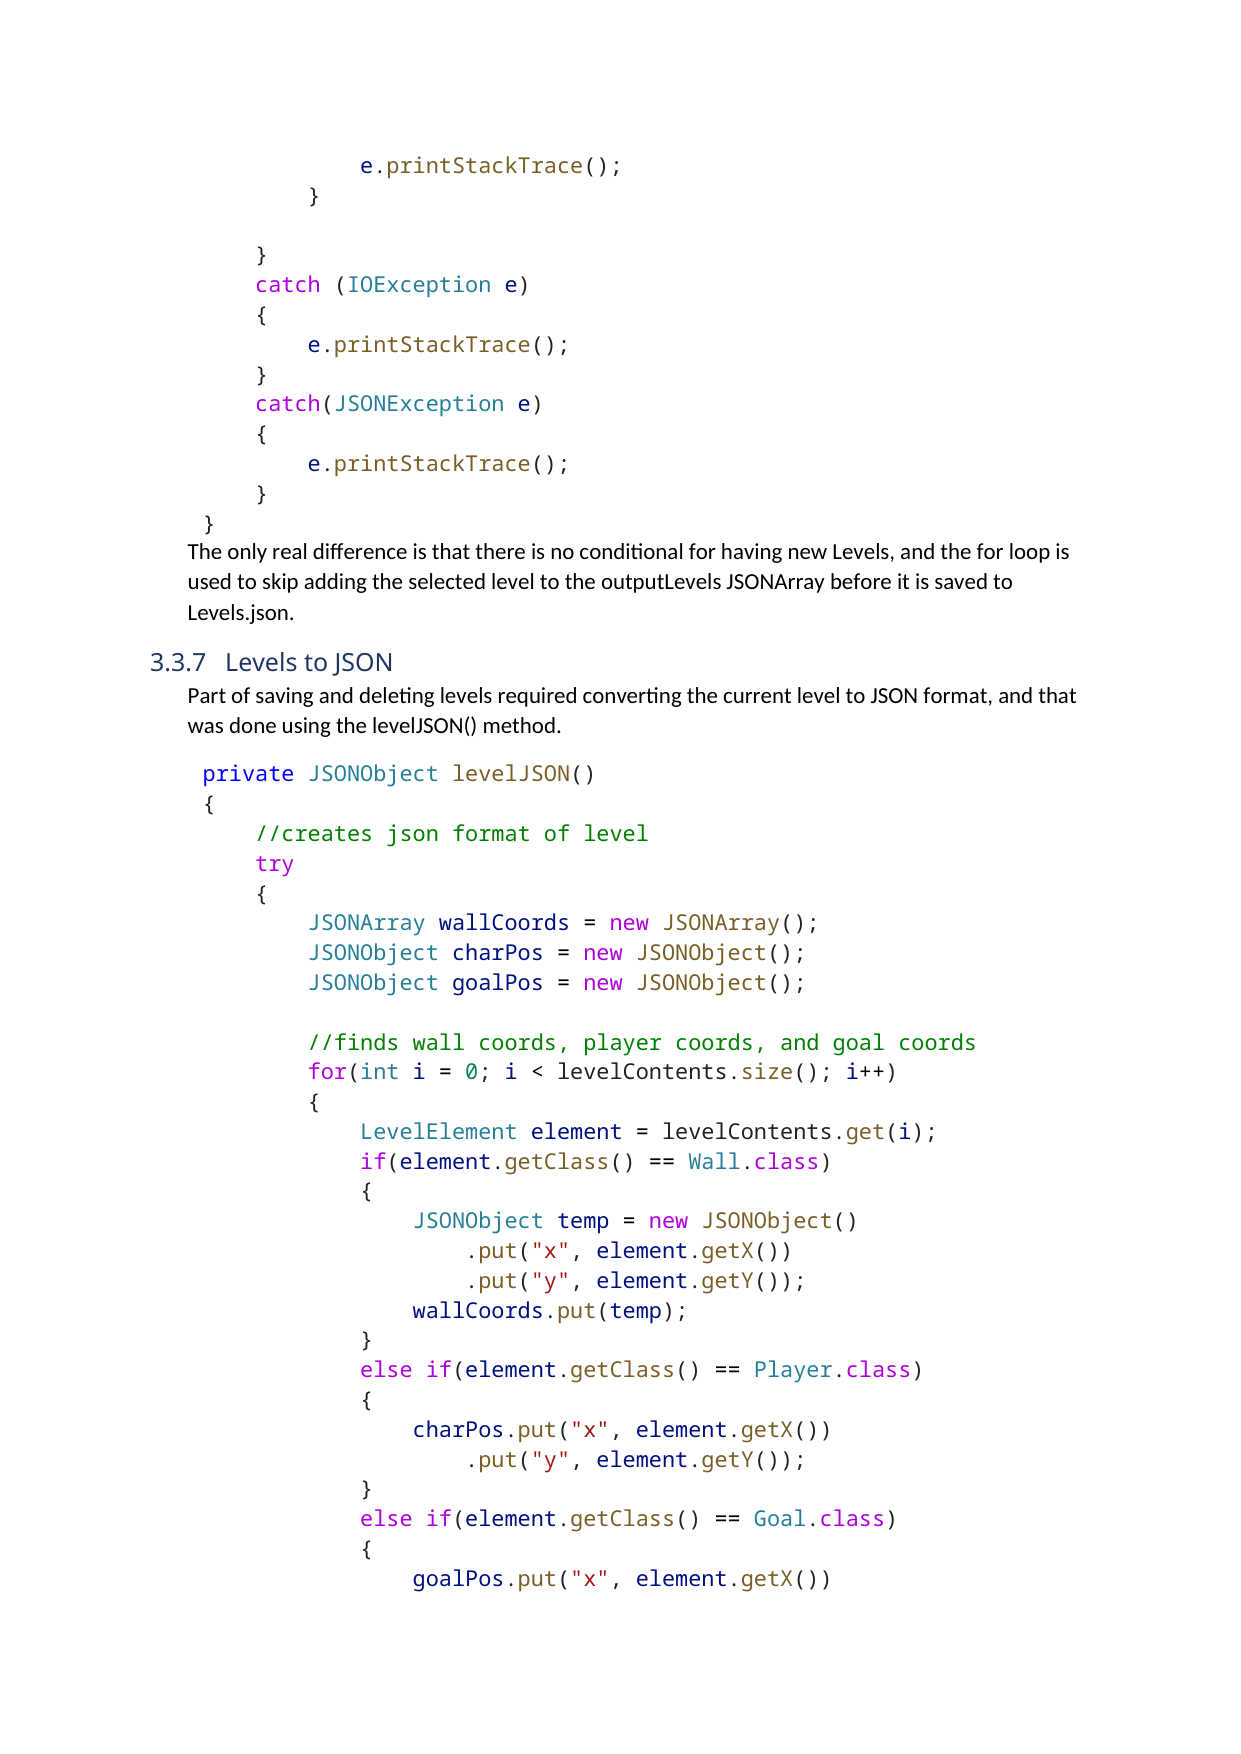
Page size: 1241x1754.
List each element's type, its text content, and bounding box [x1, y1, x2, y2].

text //finds wall coords, player coords, and goal coords [150, 1027, 1090, 1056]
text LevelElement element = levelContents.get(i); [150, 1116, 1090, 1146]
text } [150, 478, 1090, 507]
text JSONObject goalPos = new JSONObject(); [150, 967, 1090, 997]
text e.printStackTrace(); [150, 329, 1090, 358]
text { [150, 418, 1090, 448]
subtitle Levels to JSON [150, 644, 1090, 679]
text e.printStackTrace(); [150, 448, 1090, 478]
text { [150, 299, 1090, 329]
text } [150, 1473, 1090, 1503]
text goalPos.put("x", element.getX()) [150, 1563, 1090, 1593]
text } [150, 507, 1090, 537]
text if(element.getClass() == Wall.class) [150, 1146, 1090, 1176]
text .put("x", element.getX()) [150, 1235, 1090, 1265]
text .put("y", element.getY()); [150, 1265, 1090, 1295]
text } [150, 358, 1090, 388]
text for(int i = 0; i < levelContents.size(); i++) [150, 1056, 1090, 1086]
text try [150, 848, 1090, 878]
text private JSONObject levelJSON() [150, 758, 1090, 788]
text { [150, 1086, 1090, 1116]
text { [150, 1384, 1090, 1414]
text e.printStackTrace(); [150, 150, 1090, 180]
text JSONObject temp = new JSONObject() [150, 1205, 1090, 1235]
text } [150, 1324, 1090, 1354]
text JSONArray wallCoords = new JSONArray(); [150, 907, 1090, 937]
text .put("y", element.getY()); [150, 1444, 1090, 1473]
text JSONObject charPos = new JSONObject(); [150, 937, 1090, 967]
text //creates json format of level [150, 818, 1090, 848]
text } [150, 180, 1090, 209]
text charPos.put("x", element.getX()) [150, 1414, 1090, 1444]
text catch(JSONException e) [150, 388, 1090, 418]
text { [150, 878, 1090, 907]
text { [150, 788, 1090, 818]
text } [150, 239, 1090, 269]
text catch (IOException e) [150, 269, 1090, 299]
text wallCoords.put(temp); [150, 1295, 1090, 1324]
text { [150, 1533, 1090, 1563]
text { [150, 1176, 1090, 1205]
text else if(element.getClass() == Goal.class) [150, 1503, 1090, 1533]
list Part of saving and deleting levels required converting the current level to JSON format, and that was done using the levelJSON() method. [187, 681, 1090, 739]
list The only real difference is that there is no conditional for having new Levels, and the for loop is used to skip adding the selected level to the outputLevels JSONArray before it is saved to Levels.json. [187, 537, 1090, 626]
text else if(element.getClass() == Player.class) [150, 1354, 1090, 1384]
